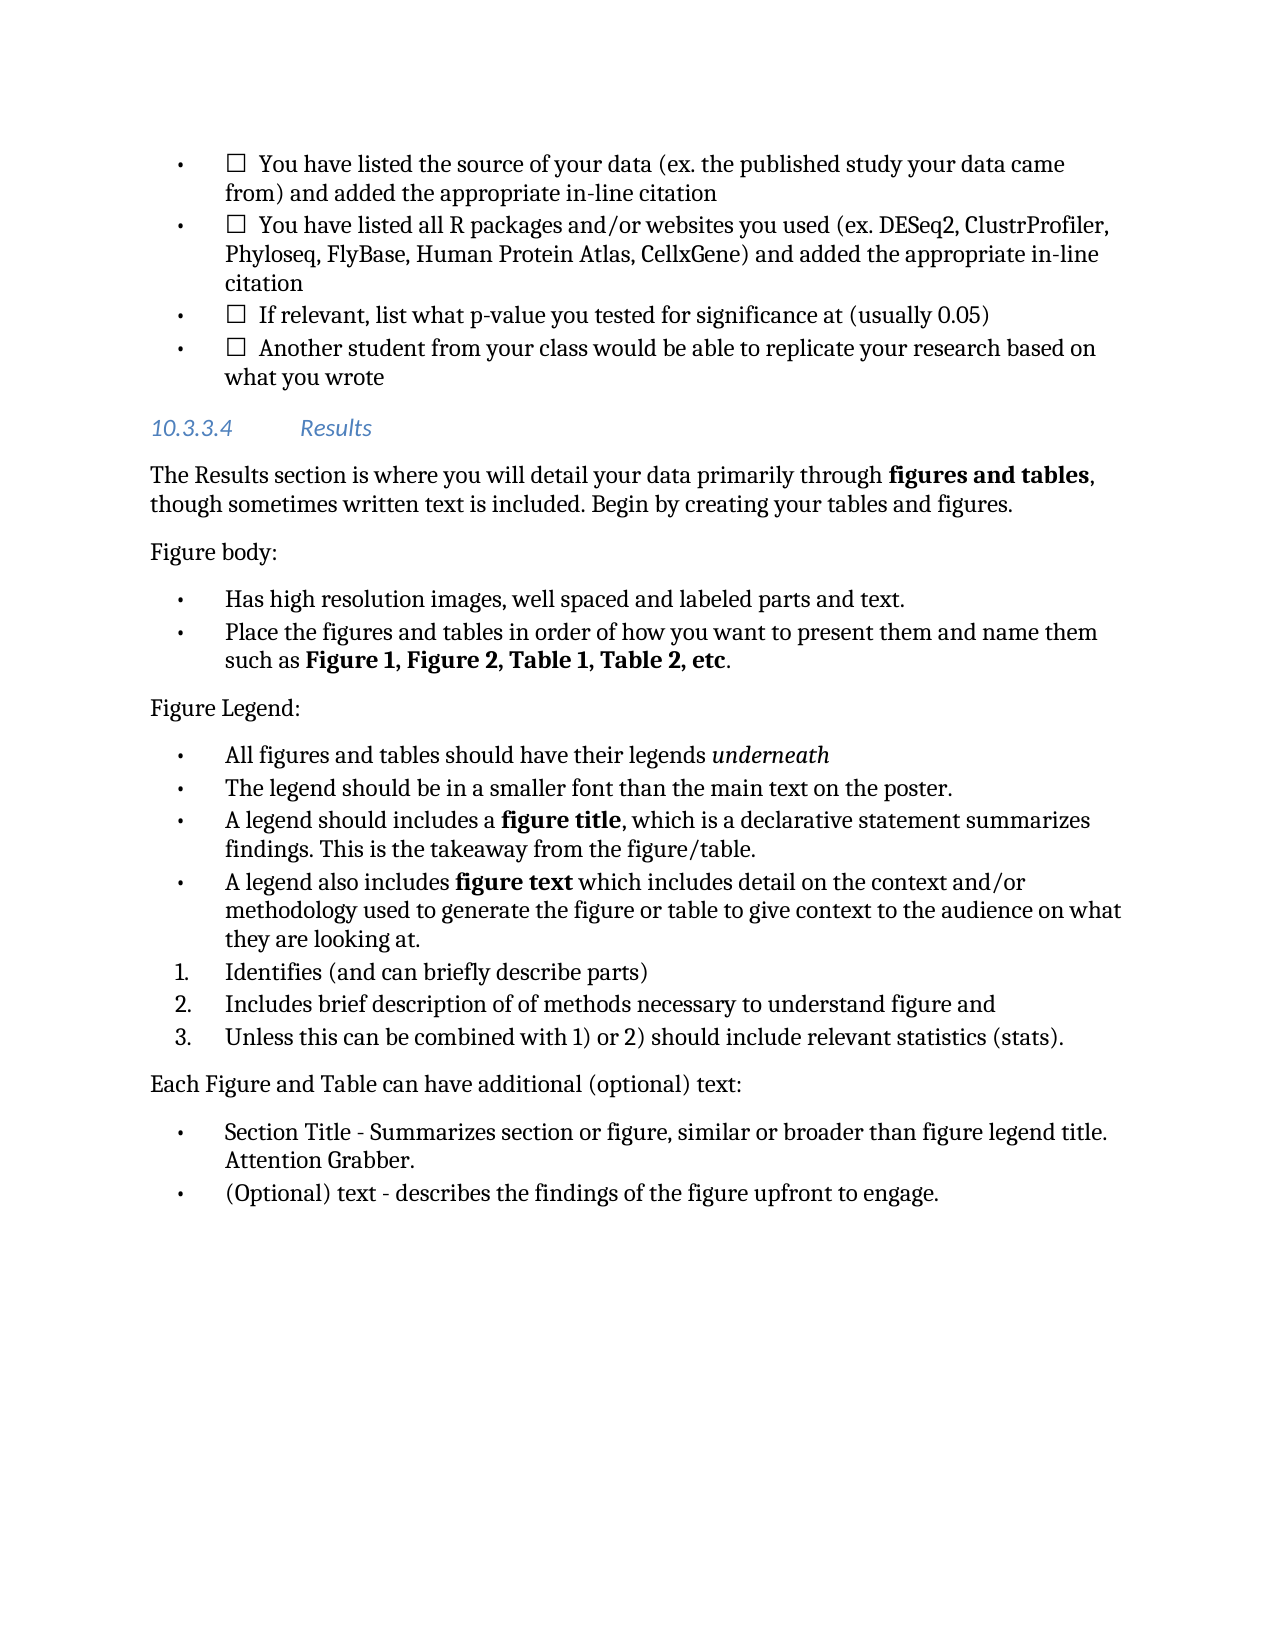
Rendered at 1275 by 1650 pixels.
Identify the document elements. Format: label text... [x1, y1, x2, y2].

subtitle 10.3.3.4 Results [150, 412, 1125, 443]
text Figure Legend: [150, 694, 1125, 723]
list Place the figures and tables in order of how you want to present them and name them such as Figure 1, Figure 2, Table 1, Table 2, etc. [175, 618, 1125, 675]
list A legend should includes a figure title, which is a declarative statement summarizes findings. This is the takeaway from the figure/table. [175, 806, 1125, 864]
text Each Figure and Table can have additional (optional) text: [150, 1070, 1125, 1099]
list Includes brief description of of methods necessary to understand figure and [175, 990, 1125, 1019]
list Section Title - Summarizes section or figure, similar or broader than figure legend title. Attention Grabber. [175, 1118, 1125, 1175]
list Identifies (and can briefly describe parts) [175, 958, 1125, 986]
list ☐ You have listed all R packages and/or websites you used (ex. DESeq2, ClustrProfiler, Phyloseq, FlyBase, Human Protein Atlas, CellxGene) and added the appropriate in-line citation [175, 211, 1125, 297]
text Figure body: [150, 538, 1125, 566]
list Has high resolution images, well spaced and labeled parts and text. [175, 585, 1125, 614]
list ☐ Another student from your class would be able to replicate your research based on what you wrote [175, 334, 1125, 391]
text The Results section is where you will detail your data primarily through figures and tables, though sometimes written text is included. Begin by creating your tables and figures. [150, 461, 1125, 519]
list A legend also includes figure text which includes detail on the context and/or methodology used to generate the figure or table to give context to the audience on what they are looking at. [175, 868, 1125, 954]
list ☐ If relevant, list what p-value you tested for significance at (usually 0.05) [175, 301, 1125, 330]
list (Optional) text - describes the findings of the figure upfront to engage. [175, 1179, 1125, 1208]
list All figures and tables should have their legends underneath [175, 741, 1125, 770]
list Unless this can be combined with 1) or 2) should include relevant statistics (stats). [175, 1023, 1125, 1051]
list ☐ You have listed the source of your data (ex. the published study your data came from) and added the appropriate in-line citation [175, 150, 1125, 207]
list The legend should be in a smaller font than the main text on the poster. [175, 774, 1125, 803]
